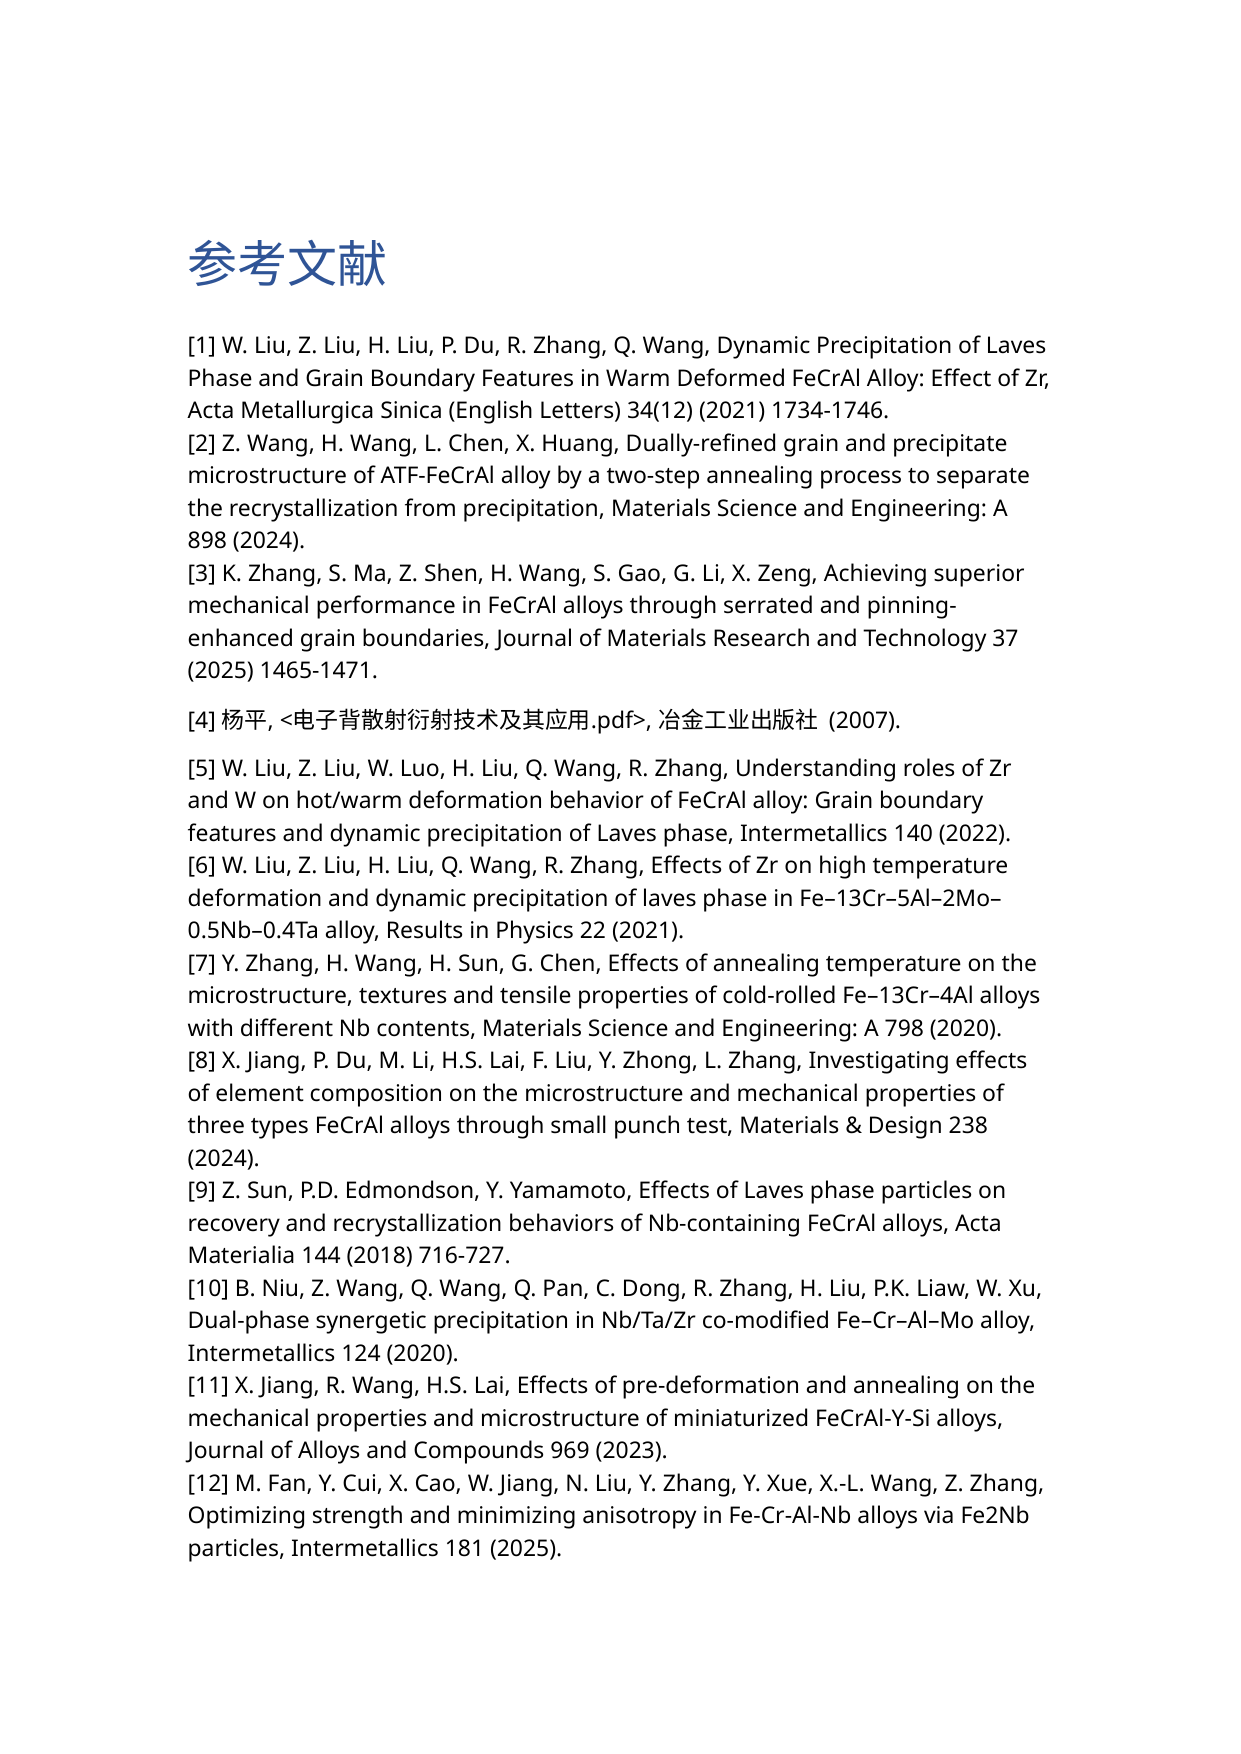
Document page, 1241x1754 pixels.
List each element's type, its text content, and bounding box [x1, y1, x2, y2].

text [9] Z. Sun, P.D. Edmondson, Y. Yamamoto, Effects of Laves phase particles on recovery and recrystallization behaviors of Nb-containing FeCrAl alloys, Acta Materialia 144 (2018) 716-727. [187, 1174, 1053, 1271]
text [10] B. Niu, Z. Wang, Q. Wang, Q. Pan, C. Dong, R. Zhang, H. Liu, P.K. Liaw, W. Xu, Dual-phase synergetic precipitation in Nb/Ta/Zr co-modified Fe–Cr–Al–Mo alloy, Intermetallics 124 (2020). [187, 1271, 1053, 1369]
text [11] X. Jiang, R. Wang, H.S. Lai, Effects of pre-deformation and annealing on the mechanical properties and microstructure of miniaturized FeCrAl-Y-Si alloys, Journal of Alloys and Compounds 969 (2023). [187, 1369, 1053, 1466]
text [2] Z. Wang, H. Wang, L. Chen, X. Huang, Dually-refined grain and precipitate microstructure of ATF-FeCrAl alloy by a two-step annealing process to separate the recrystallization from precipitation, Materials Science and Engineering: A 898 (2024). [187, 426, 1053, 556]
text [8] X. Jiang, P. Du, M. Li, H.S. Lai, F. Liu, Y. Zhong, L. Zhang, Investigating effects of element composition on the microstructure and mechanical properties of three types FeCrAl alloys through small punch test, Materials & Design 238 (2024). [187, 1044, 1053, 1174]
text [7] Y. Zhang, H. Wang, H. Sun, G. Chen, Effects of annealing temperature on the microstructure, textures and tensile properties of cold-rolled Fe–13Cr–4Al alloys with different Nb contents, Materials Science and Engineering: A 798 (2020). [187, 946, 1053, 1044]
text [1] W. Liu, Z. Liu, H. Liu, P. Du, R. Zhang, Q. Wang, Dynamic Precipitation of Laves Phase and Grain Boundary Features in Warm Deformed FeCrAl Alloy: Effect of Zr, Acta Metallurgica Sinica (English Letters) 34(12) (2021) 1734-1746. [187, 329, 1053, 426]
text [6] W. Liu, Z. Liu, H. Liu, Q. Wang, R. Zhang, Effects of Zr on high temperature deformation and dynamic precipitation of laves phase in Fe–13Cr–5Al–2Mo–0.5Nb–0.4Ta alloy, Results in Physics 22 (2021). [187, 849, 1053, 946]
text [3] K. Zhang, S. Ma, Z. Shen, H. Wang, S. Gao, G. Li, X. Zeng, Achieving superior mechanical performance in FeCrAl alloys through serrated and pinning-enhanced grain boundaries, Journal of Materials Research and Technology 37 (2025) 1465-1471. [187, 556, 1053, 686]
text [12] M. Fan, Y. Cui, X. Cao, W. Jiang, N. Liu, Y. Zhang, Y. Xue, X.-L. Wang, Z. Zhang, Optimizing strength and minimizing anisotropy in Fe-Cr-Al-Nb alloys via Fe2Nb particles, Intermetallics 181 (2025). [187, 1466, 1053, 1564]
text [5] W. Liu, Z. Liu, W. Luo, H. Liu, Q. Wang, R. Zhang, Understanding roles of Zr and W on hot/warm deformation behavior of FeCrAl alloy: Grain boundary features and dynamic precipitation of Laves phase, Intermetallics 140 (2022). [187, 751, 1053, 849]
text [4] 杨平, <电子背散射衍射技术及其应用.pdf>, 冶金工业出版社 (2007). [187, 686, 1053, 751]
subtitle 参考文献 [187, 212, 1053, 309]
